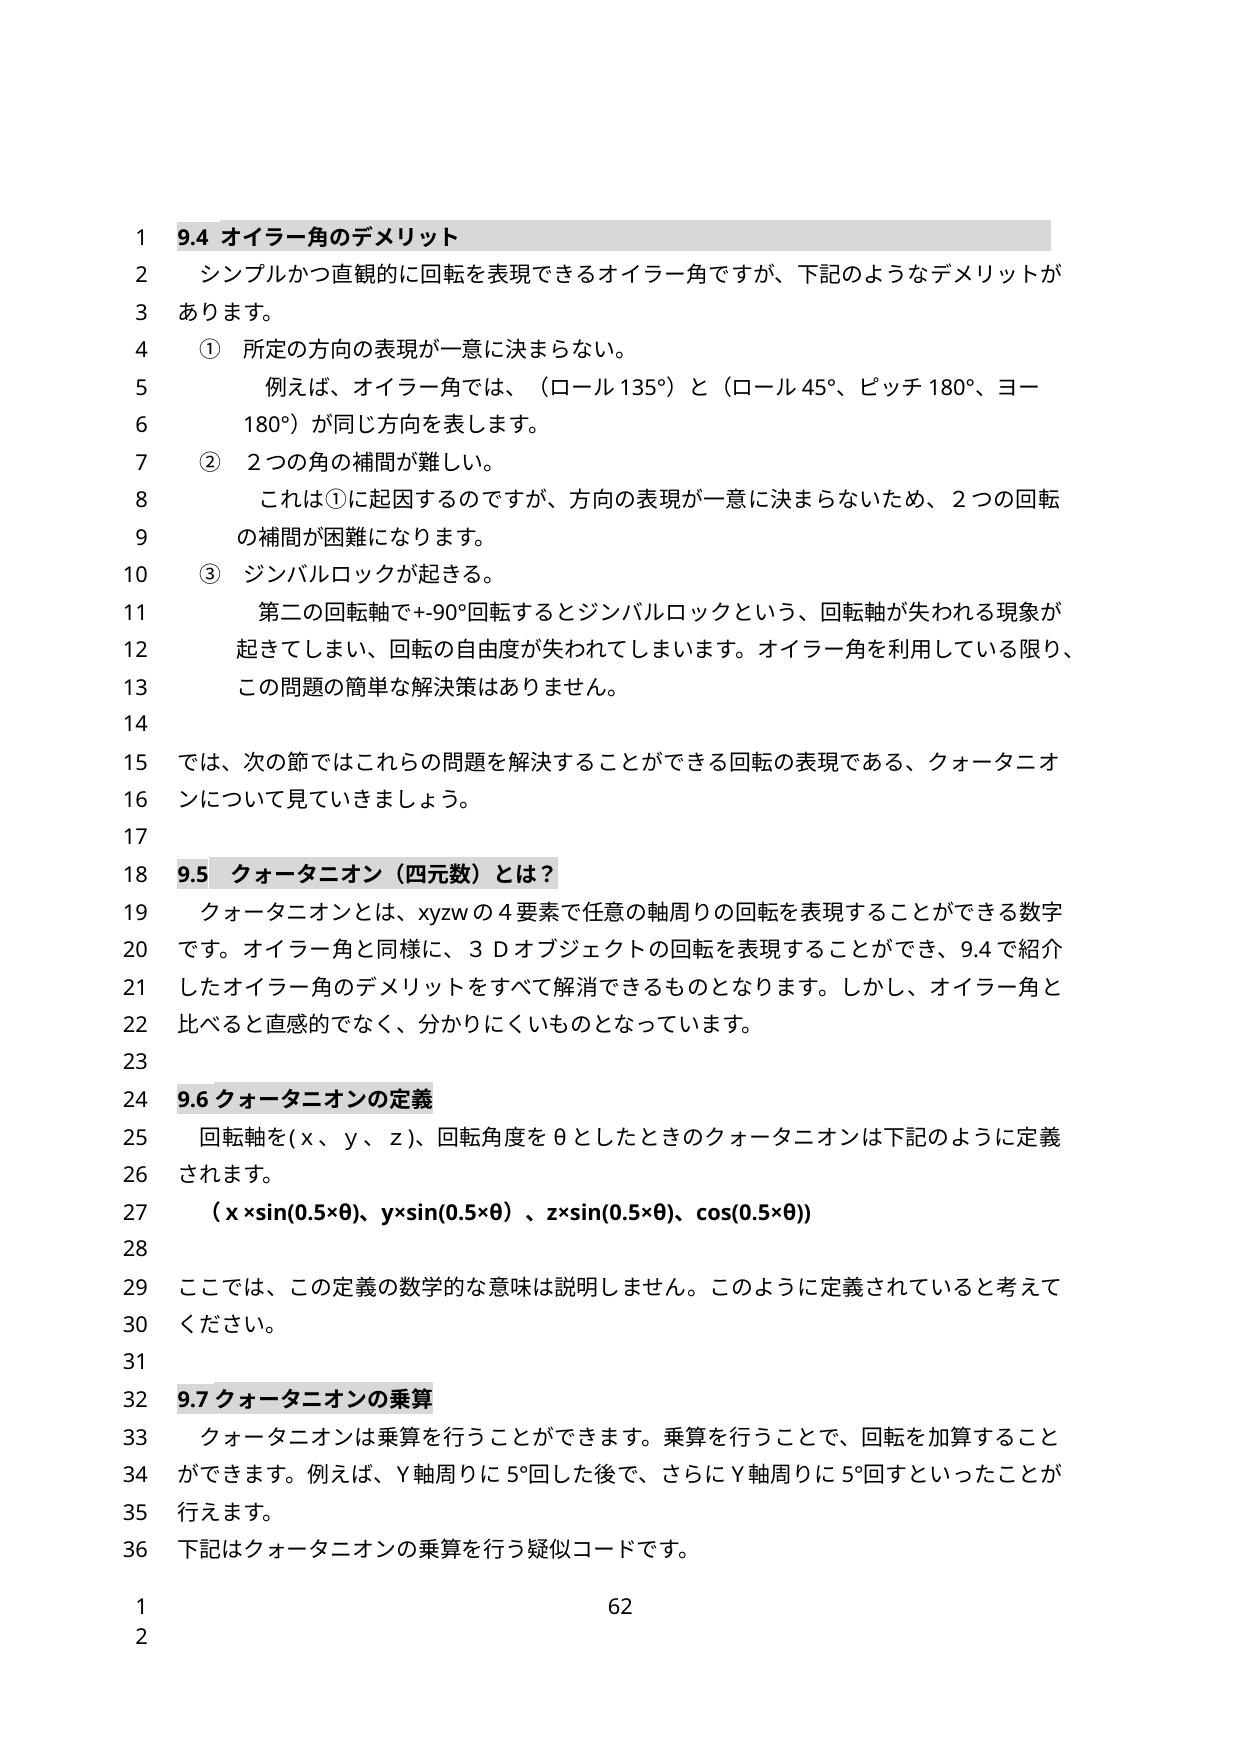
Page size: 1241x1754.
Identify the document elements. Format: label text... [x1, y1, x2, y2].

text では、次の節ではこれらの問題を解決することができる回転の表現である、クォータニオンについて見ていきましょう。 [177, 742, 1063, 817]
subtitle 9.4 オイラー角のデメリット [177, 217, 1063, 254]
subtitle 9.7 クォータニオンの乗算 [177, 1379, 1063, 1417]
text ① 所定の方向の表現が一意に決まらない。 [177, 329, 1063, 367]
subtitle 9.5 クォータニオン（四元数）とは？ [177, 854, 1063, 892]
text ここでは、この定義の数学的な意味は説明しません。このように定義されていると考えてください。 [177, 1267, 1063, 1342]
text 第二の回転軸で+-90°回転するとジンバルロックという、回転軸が失われる現象が起きてしまい、回転の自由度が失われてしまいます。オイラー角を利用している限り、この問題の簡単な解決策はありません。 [236, 592, 1063, 704]
text （ｘ×sin(0.5×θ)、y×sin(0.5×θ）、z×sin(0.5×θ)、cos(0.5×θ)) [177, 1192, 1063, 1229]
text シンプルかつ直観的に回転を表現できるオイラー角ですが、下記のようなデメリットがあります。 [177, 254, 1063, 329]
text 下記はクォータニオンの乗算を行う疑似コードです。 [177, 1529, 1063, 1567]
text 180°）が同じ方向を表します。 [177, 404, 1063, 442]
subtitle 9.6 クォータニオンの定義 [177, 1079, 1063, 1117]
text 例えば、オイラー角では、（ロール135°）と（ロール45°、ピッチ180°、ヨー [177, 367, 1063, 404]
text ② ２つの角の補間が難しい。 [177, 442, 1063, 479]
text クォータニオンとは、xyzwの４要素で任意の軸周りの回転を表現することができる数字です。オイラー角と同様に、３Dオブジェクトの回転を表現することができ、9.4で紹介したオイラー角のデメリットをすべて解消できるものとなります。しかし、オイラー角と比べると直感的でなく、分かりにくいものとなっています。 [177, 892, 1063, 1042]
text 回転軸を(ｘ、ｙ、ｚ)、回転角度をθとしたときのクォータニオンは下記のように定義されます。 [177, 1117, 1063, 1192]
text クォータニオンは乗算を行うことができます。乗算を行うことで、回転を加算することができます。例えば、Y軸周りに5°回した後で、さらにY軸周りに5°回すといったことが行えます。 [177, 1417, 1063, 1529]
text ③ ジンバルロックが起きる。 [177, 554, 1063, 592]
text これは①に起因するのですが、方向の表現が一意に決まらないため、２つの回転の補間が困難になります。 [236, 479, 1063, 554]
